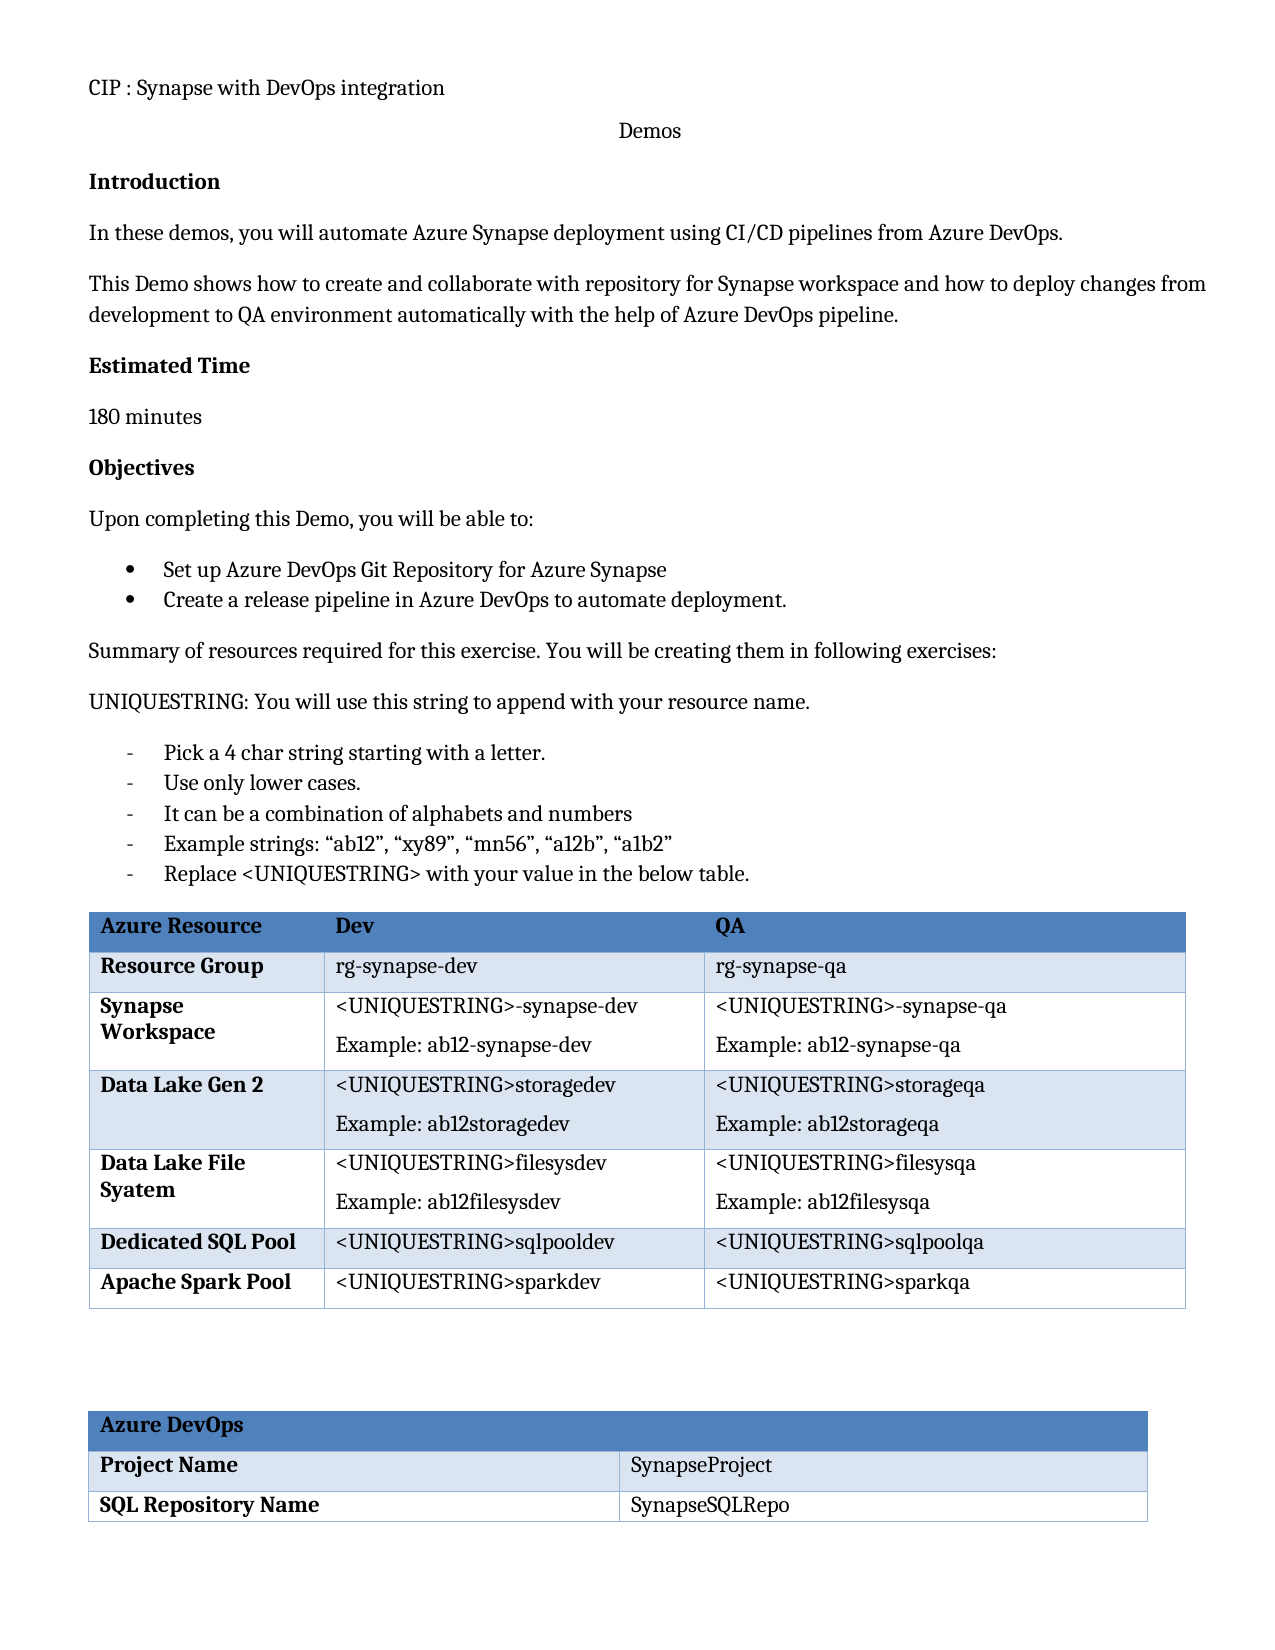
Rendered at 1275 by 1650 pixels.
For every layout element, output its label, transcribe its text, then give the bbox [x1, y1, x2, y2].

table_cell <UNIQUESTRING>sparkdev [325, 1269, 704, 1308]
list Create a release pipeline in Azure DevOps to automate deployment. [126, 587, 1211, 613]
table_cell rg-synapse-qa [705, 953, 1185, 992]
table_header [620, 1412, 1147, 1451]
table_cell SQL Repository Name [89, 1492, 619, 1521]
table_header Azure Resource [90, 913, 324, 952]
table_cell <UNIQUESTRING>storageqa Example: ab12storageqa [705, 1071, 1185, 1149]
table_header Azure DevOps [89, 1412, 619, 1451]
table_cell Data Lake File Syatem [90, 1150, 324, 1228]
text This Demo shows how to create and collaborate with repository for Synapse workspace and how to deploy changes from development to QA environment automatically with the help of Azure DevOps pipeline. [89, 271, 1211, 328]
text Summary of resources required for this exercise. You will be creating them in following exercises: [89, 638, 1211, 664]
table_cell <UNIQUESTRING>filesysqa Example: ab12filesysqa [705, 1150, 1185, 1228]
table_cell rg-synapse-dev [325, 953, 704, 992]
list It can be a combination of alphabets and numbers [126, 800, 1211, 827]
table_cell <UNIQUESTRING>sparkqa [705, 1269, 1185, 1308]
text Upon completing this Demo, you will be able to: [89, 506, 1211, 532]
text In these demos, you will automate Azure Synapse deployment using CI/CD pipelines from Azure DevOps. [89, 220, 1211, 247]
table_cell <UNIQUESTRING>sqlpoolqa [705, 1229, 1185, 1268]
table_cell <UNIQUESTRING>sqlpooldev [325, 1229, 704, 1268]
list Pick a 4 char string starting with a letter. [126, 740, 1211, 766]
table_cell SynapseSQLRepo [620, 1492, 1147, 1521]
list Replace <UNIQUESTRING> with your value in the below table. [126, 861, 1211, 887]
text Introduction [89, 169, 1211, 196]
table_cell <UNIQUESTRING>storagedev Example: ab12storagedev [325, 1071, 704, 1149]
table_cell Synapse Workspace [90, 993, 324, 1070]
text Objectives [89, 454, 1211, 481]
list Set up Azure DevOps Git Repository for Azure Synapse [126, 557, 1211, 583]
table_cell Data Lake Gen 2 [90, 1071, 324, 1149]
table_cell SynapseProject [620, 1452, 1147, 1491]
table_cell <UNIQUESTRING>-synapse-qa Example: ab12-synapse-qa [705, 993, 1185, 1070]
table_cell Apache Spark Pool [90, 1269, 324, 1308]
table_cell Resource Group [90, 953, 324, 992]
table_header QA [705, 913, 1185, 952]
text Estimated Time [89, 352, 1211, 379]
table_cell Dedicated SQL Pool [90, 1229, 324, 1268]
table_cell <UNIQUESTRING>-synapse-dev Example: ab12-synapse-dev [325, 993, 704, 1070]
text 180 minutes [89, 403, 1211, 430]
table_header Dev [325, 913, 704, 952]
list Use only lower cases. [126, 770, 1211, 797]
list Example strings: “ab12”, “xy89”, “mn56”, “a12b”, “a1b2” [126, 831, 1211, 857]
table_cell Project Name [89, 1452, 619, 1491]
text UNIQUESTRING: You will use this string to append with your resource name. [89, 689, 1211, 715]
table_cell <UNIQUESTRING>filesysdev Example: ab12filesysdev [325, 1150, 704, 1228]
